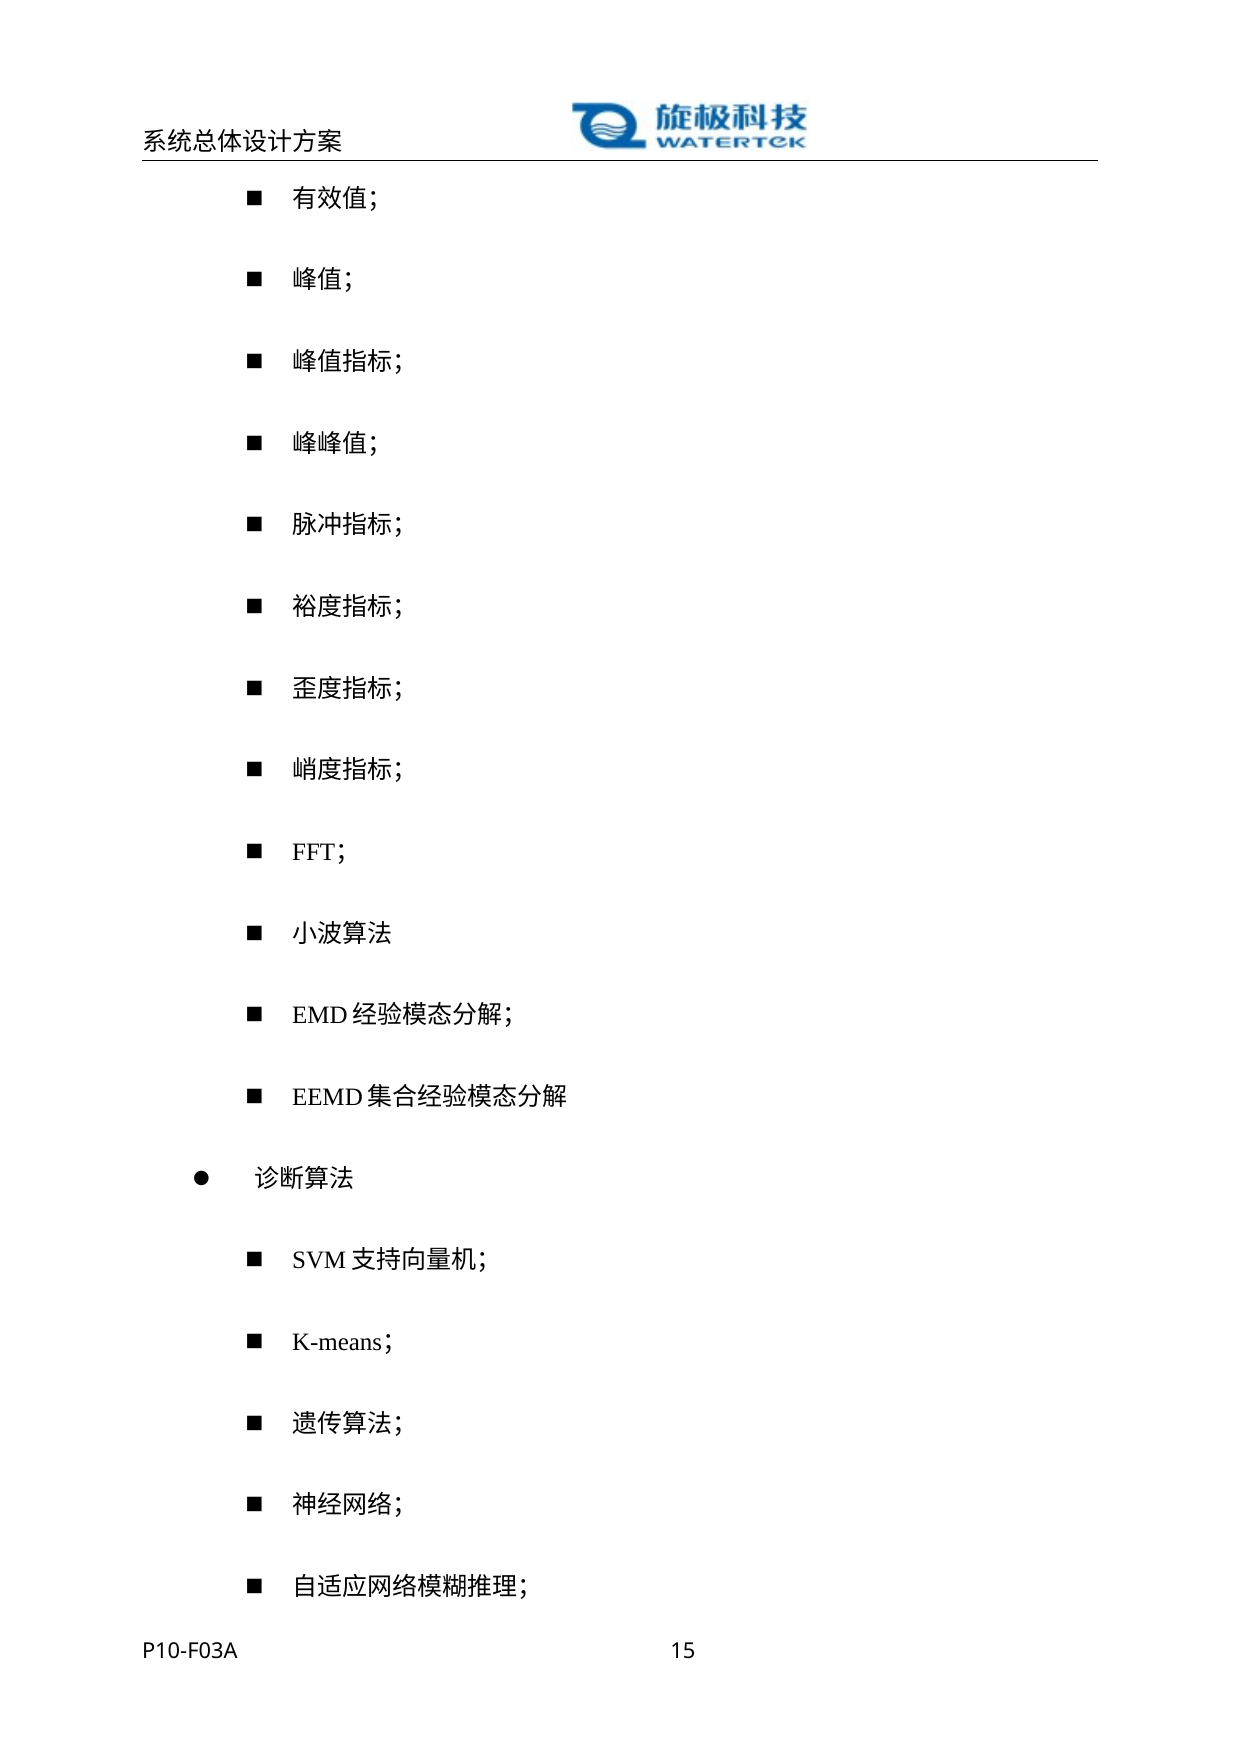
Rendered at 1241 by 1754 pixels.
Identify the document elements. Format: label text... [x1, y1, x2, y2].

list K-means； [142, 1306, 1098, 1373]
list 自适应网络模糊推理； [142, 1551, 1098, 1618]
list EEMD集合经验模态分解 [142, 1061, 1098, 1128]
list 峭度指标； [142, 734, 1098, 802]
list 遗传算法； [142, 1387, 1098, 1455]
list 峰峰值； [142, 407, 1098, 475]
picture [571, 100, 810, 151]
list 裕度指标； [142, 571, 1098, 638]
list 有效值； [142, 162, 1098, 230]
list 歪度指标； [142, 652, 1098, 720]
list 脉冲指标； [142, 489, 1098, 557]
list 峰值指标； [142, 326, 1098, 393]
list 峰值； [142, 244, 1098, 312]
list SVM支持向量机； [142, 1224, 1098, 1292]
list 神经网络； [142, 1469, 1098, 1537]
list EMD经验模态分解； [142, 979, 1098, 1047]
list FFT； [142, 816, 1098, 883]
list 诊断算法 [142, 1142, 1098, 1210]
list 小波算法 [142, 897, 1098, 965]
